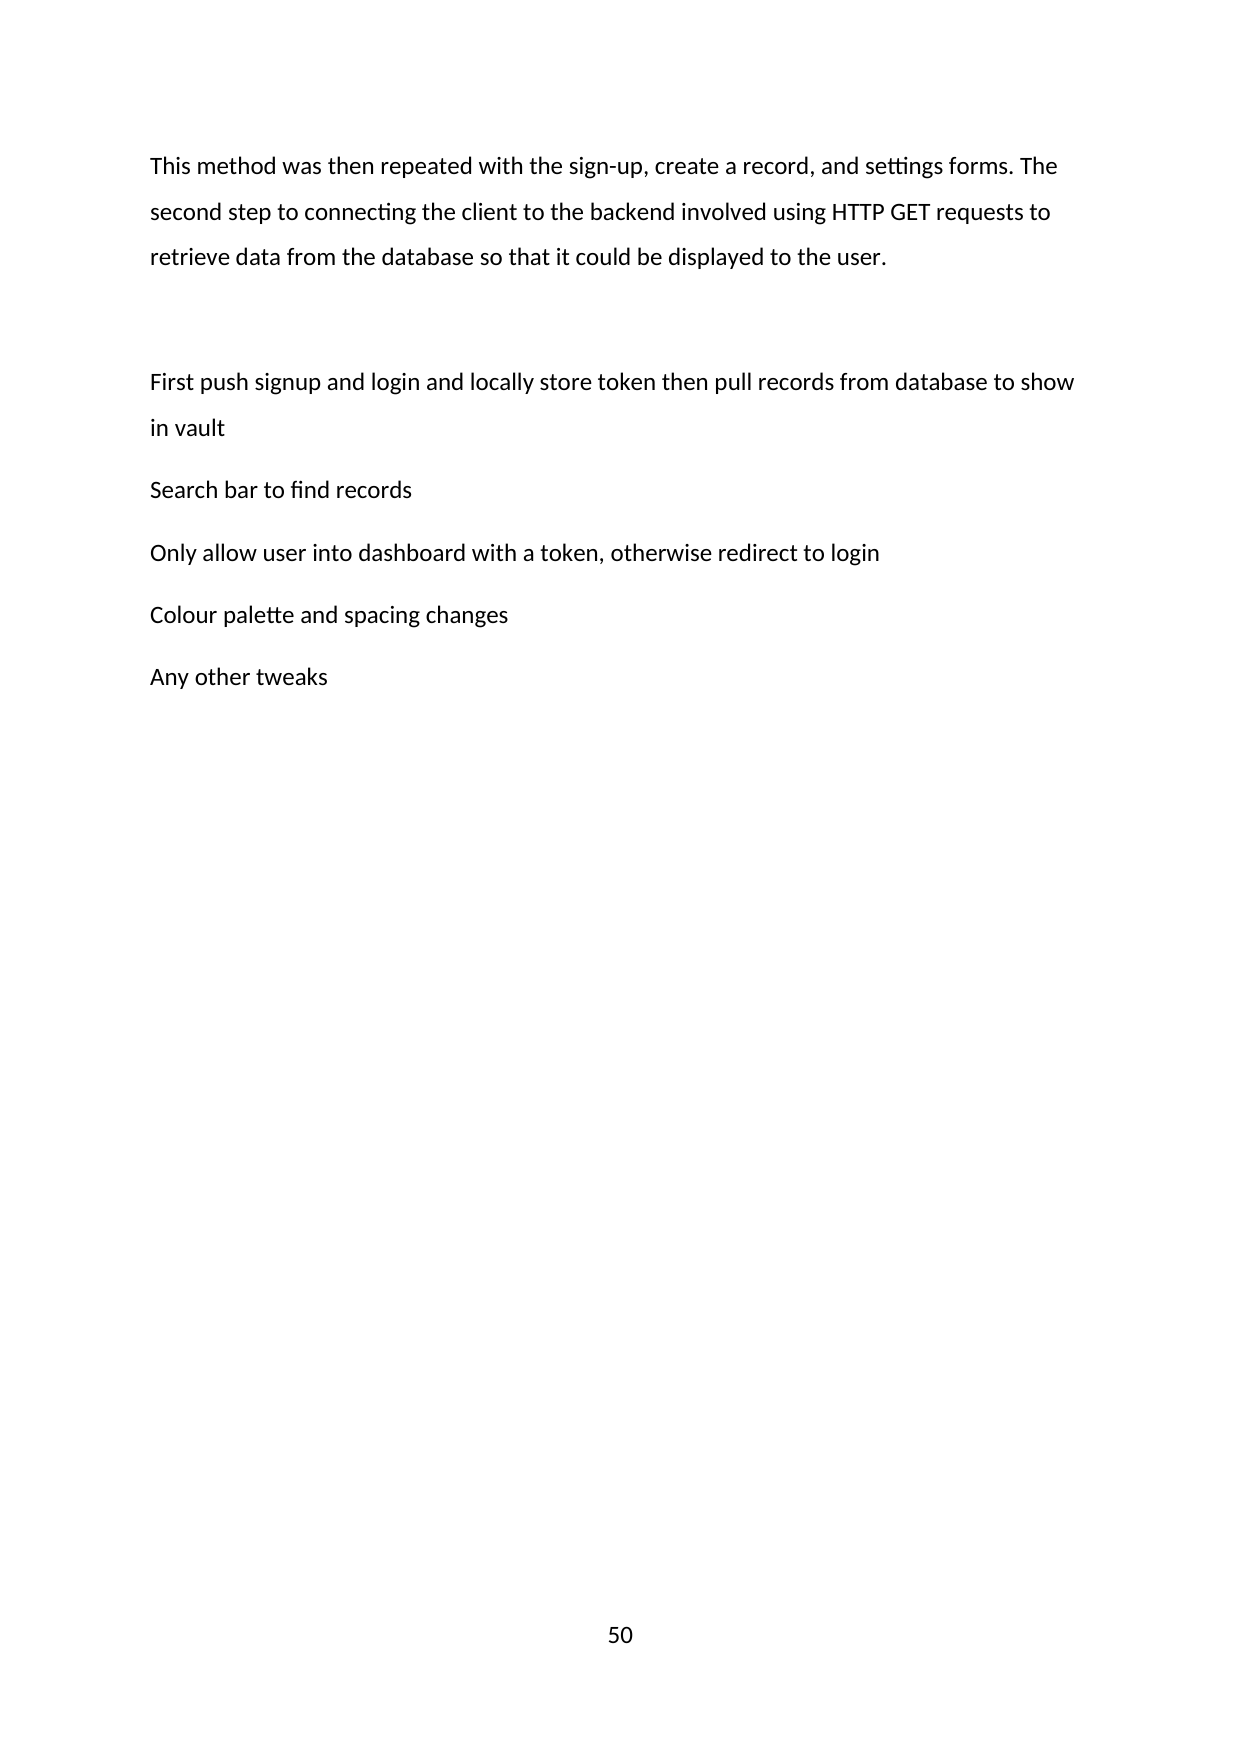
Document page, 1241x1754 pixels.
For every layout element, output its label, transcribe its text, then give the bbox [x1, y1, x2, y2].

text Any other tweaks [150, 662, 1090, 692]
text This method was then repeated with the sign-up, create a record, and settings forms. The second step to connecting the client to the backend involved using HTTP GET requests to retrieve data from the database so that it could be displayed to the user. [150, 150, 1090, 272]
text Colour palette and spacing changes [150, 599, 1090, 630]
text Search bar to find records [150, 474, 1090, 505]
text First push signup and login and locally store token then pull records from database to show in vault [150, 366, 1090, 442]
text Only allow user into dashboard with a token, otherwise redirect to login [150, 537, 1090, 567]
